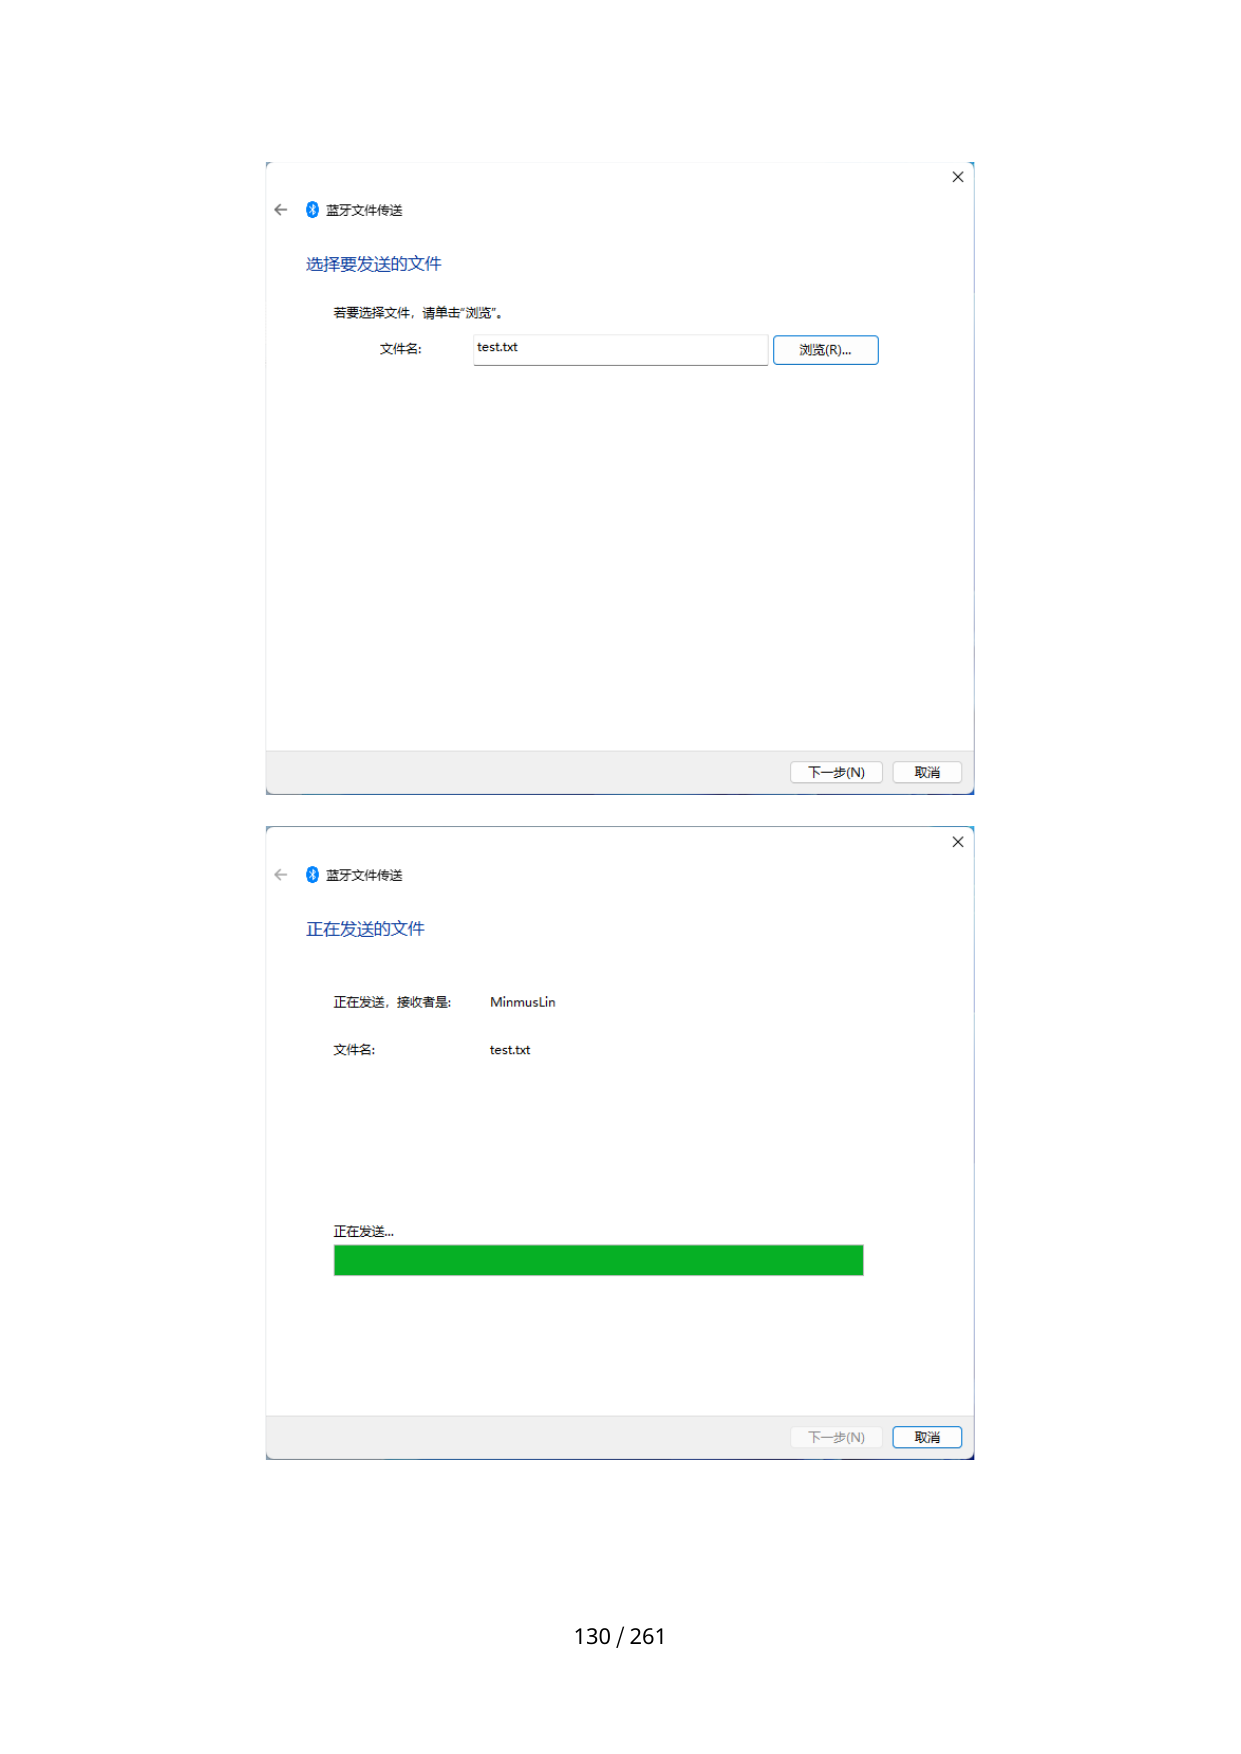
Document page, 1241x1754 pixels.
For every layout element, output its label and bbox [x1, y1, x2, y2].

picture [265, 162, 975, 795]
picture [265, 826, 975, 1460]
